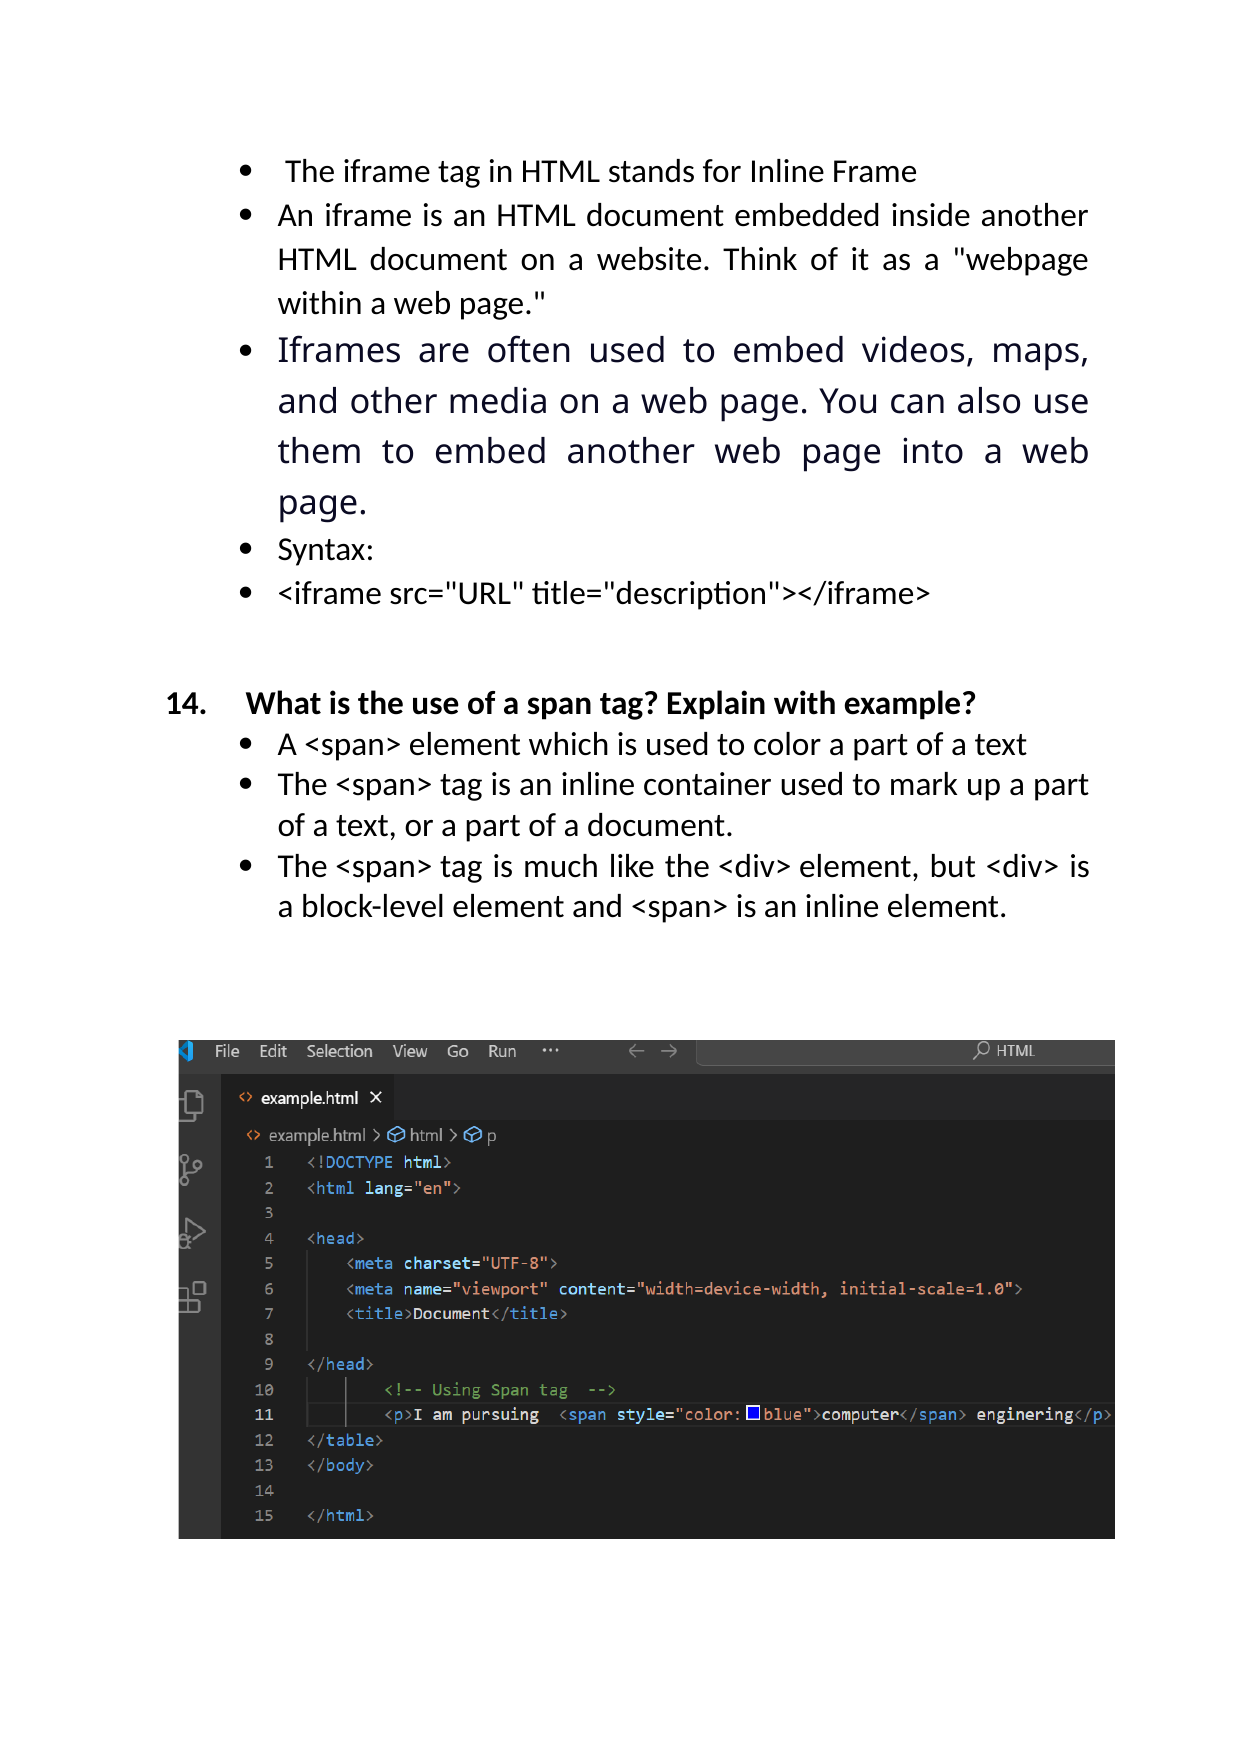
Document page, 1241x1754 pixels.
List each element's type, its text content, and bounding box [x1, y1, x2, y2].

picture [177, 1040, 1114, 1537]
list Syntax: [240, 528, 1090, 569]
list The <span> tag is an inline container used to mark up a part of a text, or a part of a document. [240, 763, 1090, 845]
list Iframes are often used to embed videos, maps, and other media on a web page. You can also use them to embed another web page into a web page. [240, 326, 1090, 524]
list A <span> element which is used to color a part of a text [240, 722, 1090, 763]
list The iframe tag in HTML stands for Inline Frame [240, 150, 1090, 191]
list An iframe is an HTML document embedded inside another HTML document on a website. Think of it as a "webpage within a web page." [240, 194, 1090, 323]
list The <span> tag is much like the <div> element, but <div> is a block-level element and <span> is an inline element. [240, 845, 1090, 926]
list What is the use of a span tag? Explain with example? [165, 682, 1090, 722]
list <iframe src="URL" title="description"></iframe> [240, 572, 1090, 613]
